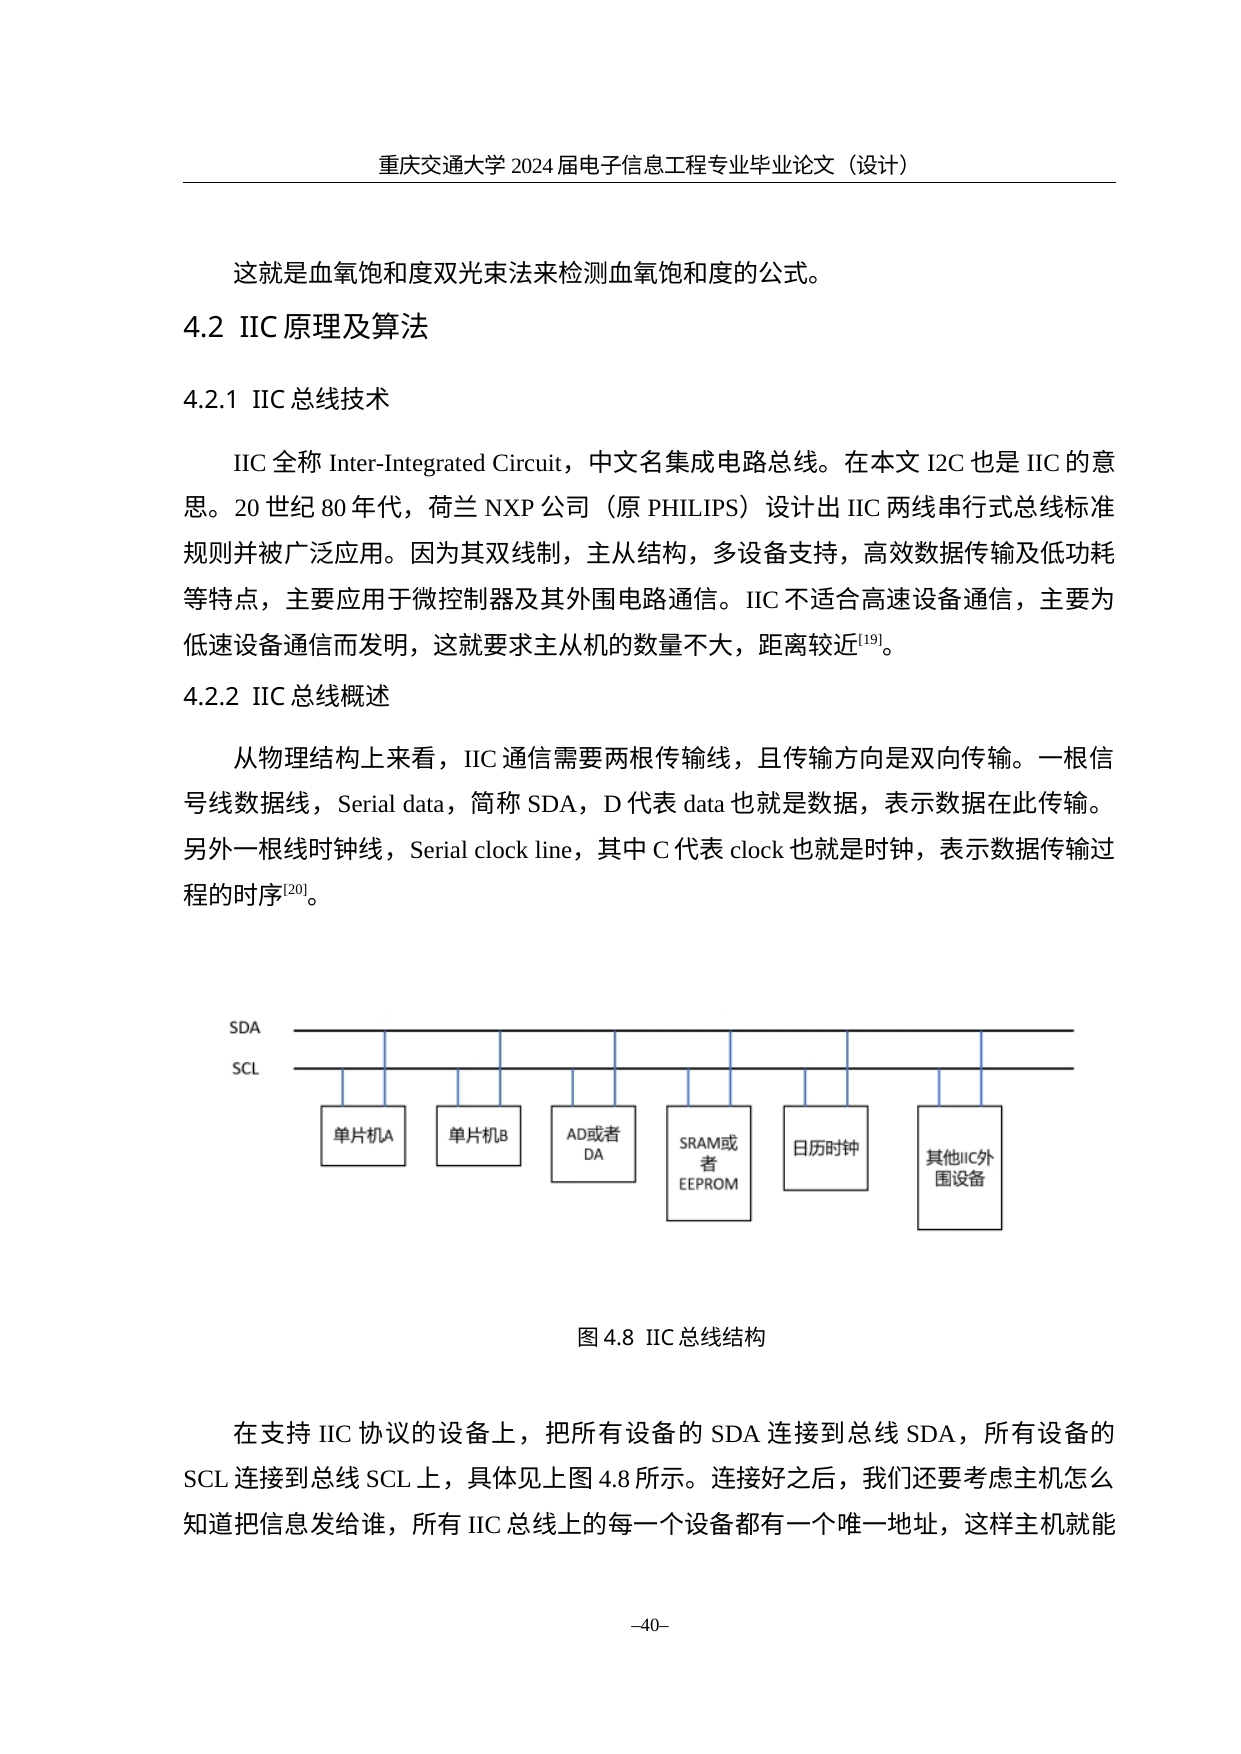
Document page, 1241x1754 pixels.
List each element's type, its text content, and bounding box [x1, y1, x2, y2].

subtitle 4.2.1 IIC总线技术 [183, 380, 1116, 416]
text 这就是血氧饱和度双光束法来检测血氧饱和度的公式。 [183, 246, 1116, 291]
text 从物理结构上来看，IIC通信需要两根传输线，且传输方向是双向传输。一根信号线数据线，Serial data，简称SDA，D代表data也就是数据，表示数据在此传输。另外一根线时钟线，Serial clock line，其中C代表clock也就是时钟，表示数据传输过程的时序[20]。 [183, 730, 1116, 914]
text 图4.8 IIC总线结构 [183, 1320, 1116, 1352]
picture [218, 913, 1081, 1313]
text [183, 1405, 1116, 1543]
text IIC全称Inter-Integrated Circuit，中文名集成电路总线。在本文I2C也是IIC的意思。20世纪80年代，荷兰NXP公司（原PHILIPS）设计出IIC两线串行式总线标准规则并被广泛应用。因为其双线制，主从结构，多设备支持，高效数据传输及低功耗等特点，主要应用于微控制器及其外围电路通信。IIC不适合高速设备通信，主要为低速设备通信而发明，这就要求主从机的数量不大，距离较近[19]。 [183, 434, 1116, 663]
subtitle 4.2.2 IIC总线概述 [183, 676, 1116, 712]
subtitle 4.2 IIC原理及算法 [183, 304, 1116, 346]
